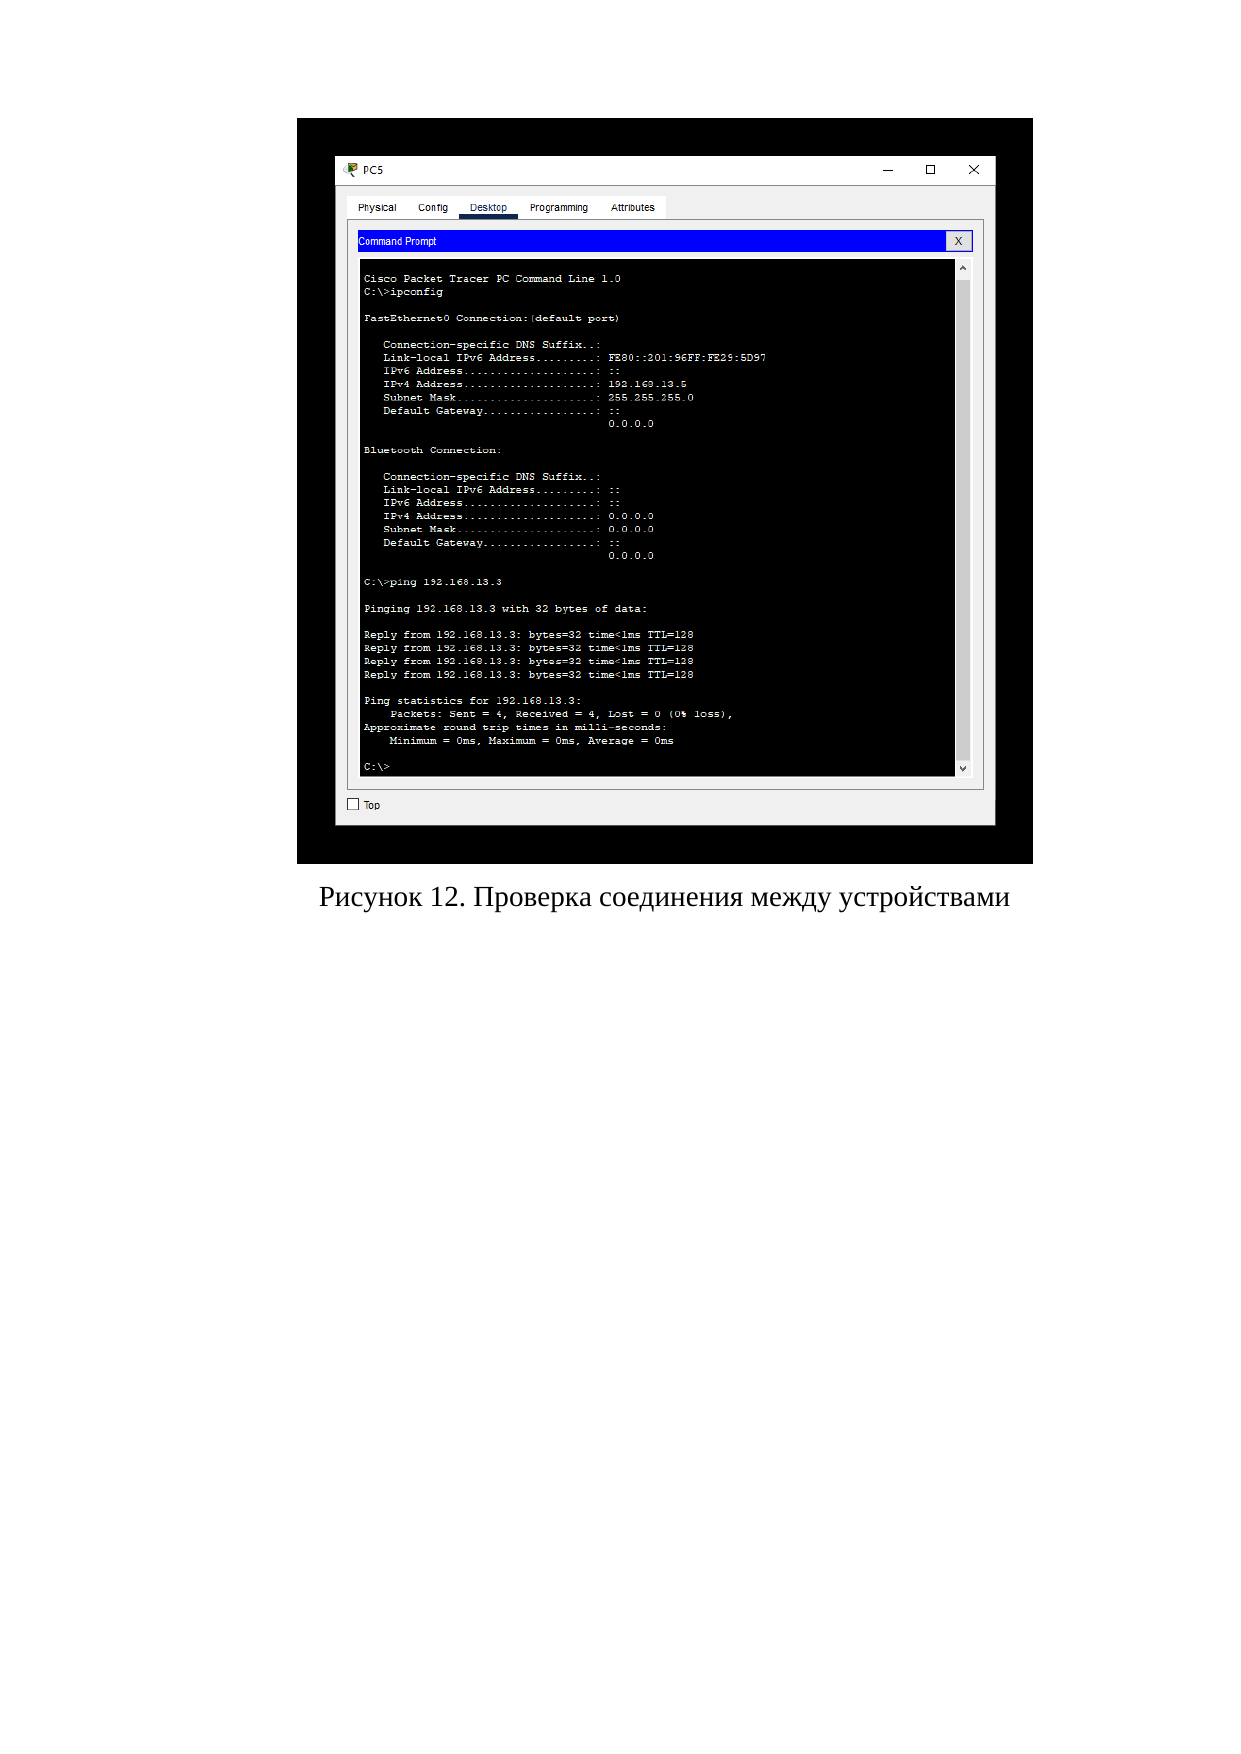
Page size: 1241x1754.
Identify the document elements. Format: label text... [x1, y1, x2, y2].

text Рисунок 12. Проверка соединения между устройствами [177, 879, 1152, 913]
picture [335, 156, 996, 826]
